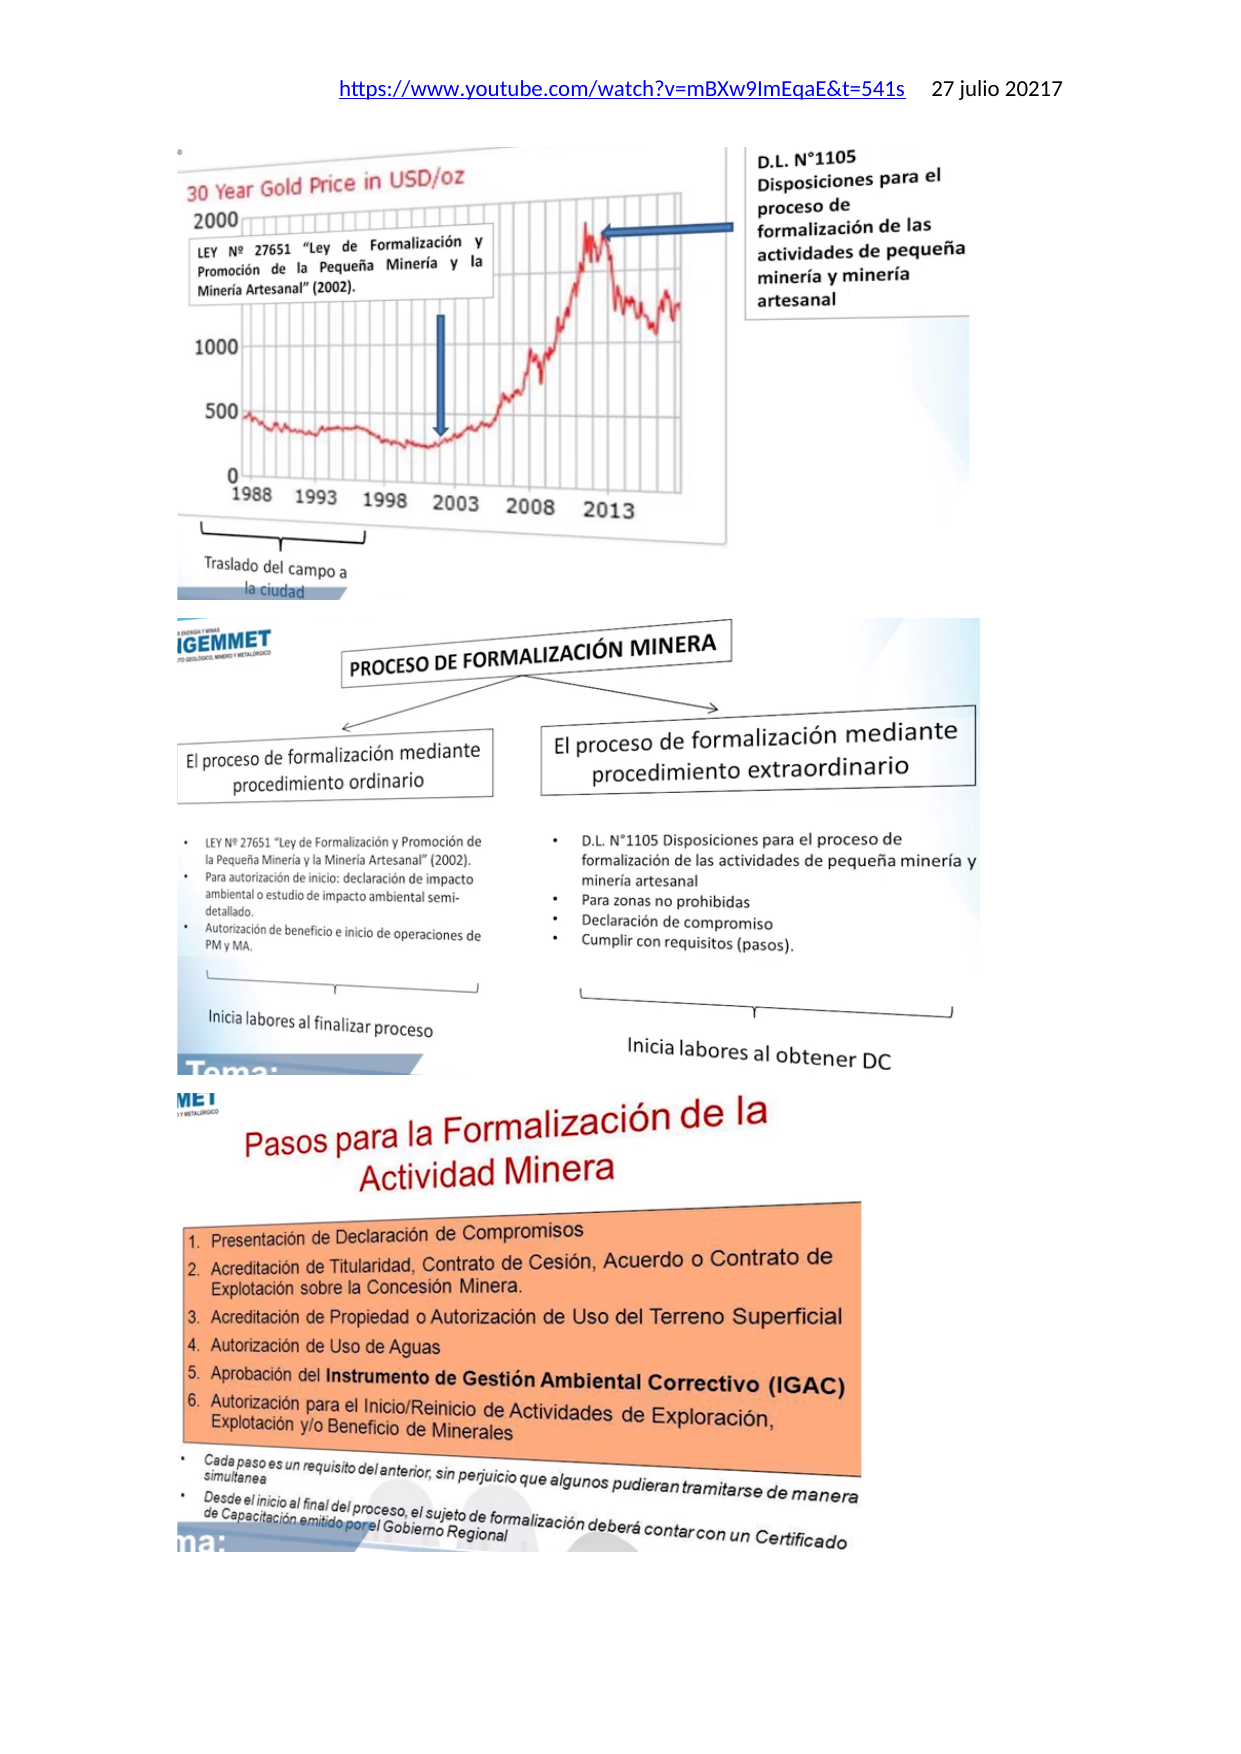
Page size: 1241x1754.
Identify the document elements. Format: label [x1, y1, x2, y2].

picture [177, 1093, 862, 1552]
picture [177, 618, 981, 1075]
picture [177, 147, 970, 600]
